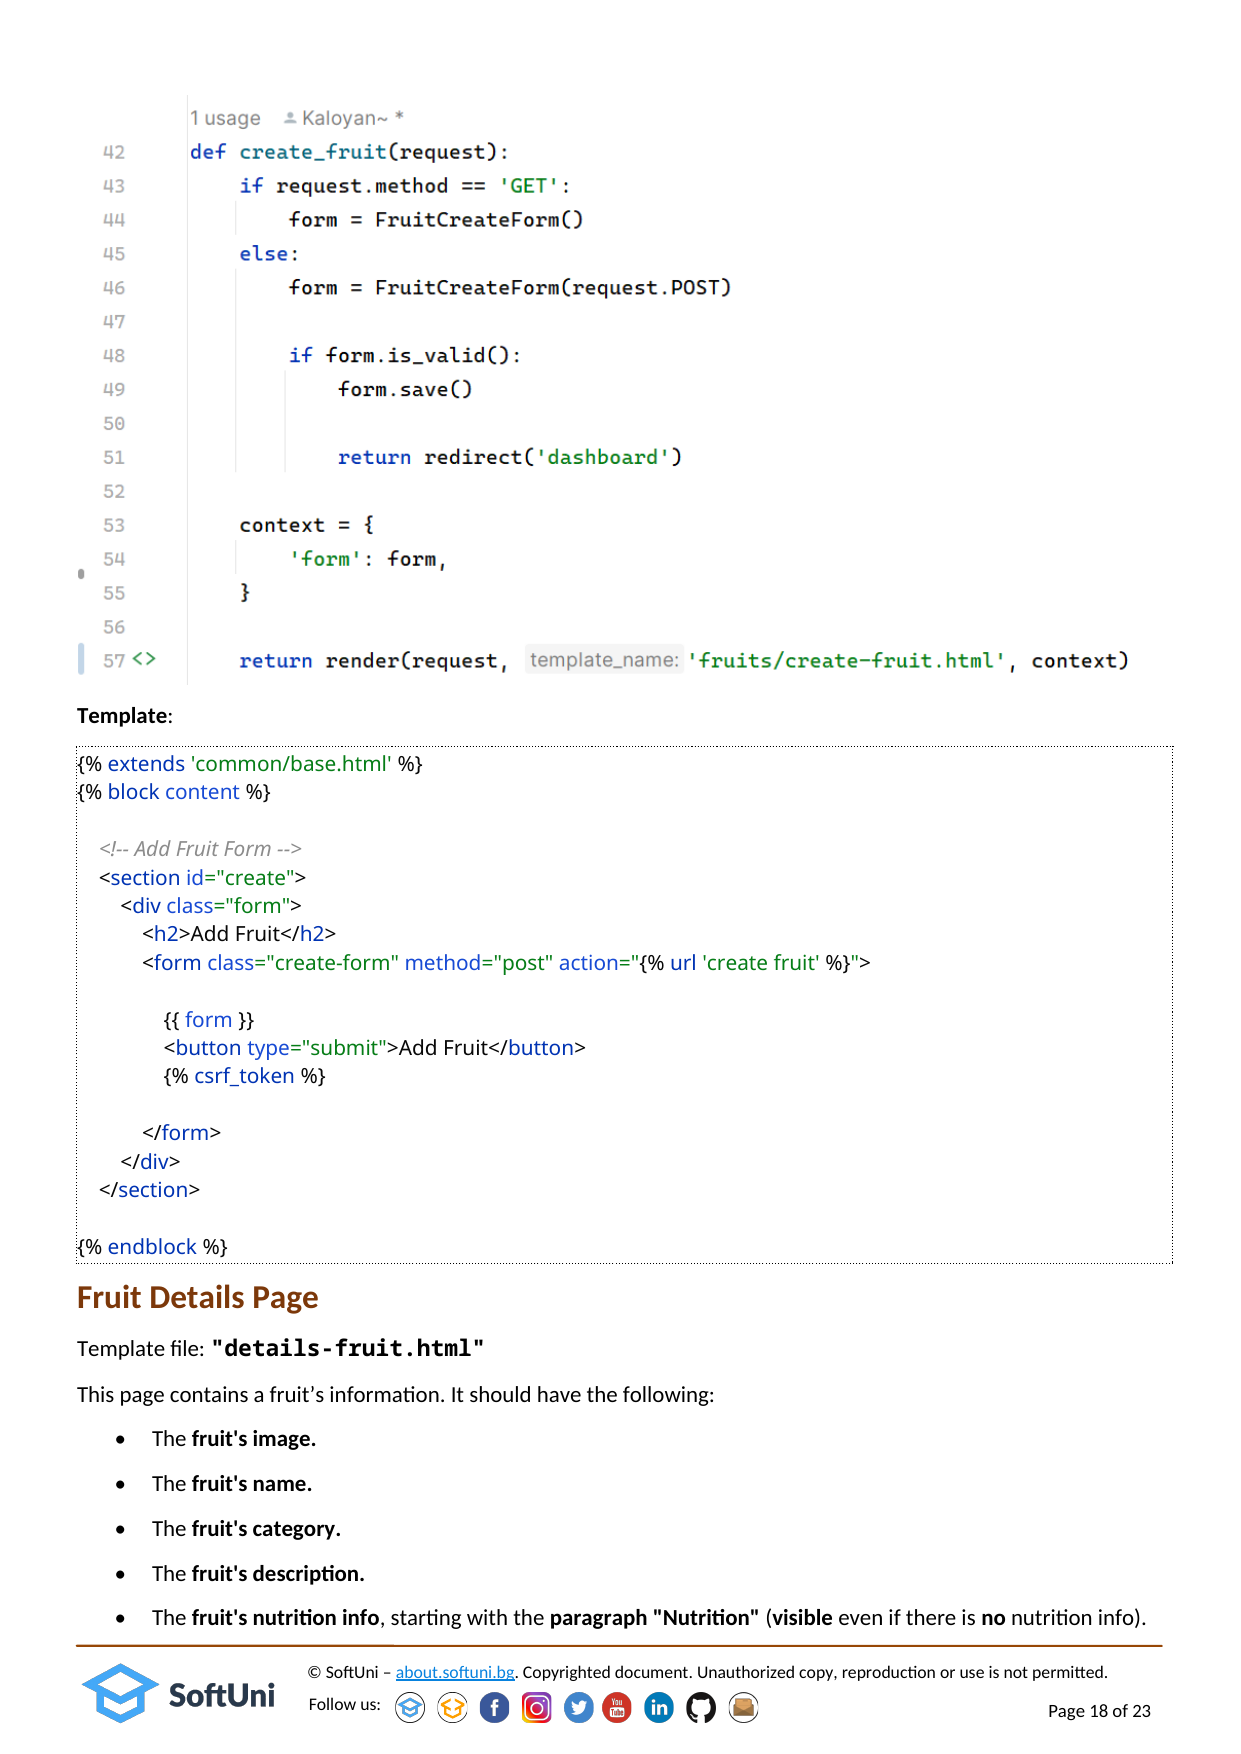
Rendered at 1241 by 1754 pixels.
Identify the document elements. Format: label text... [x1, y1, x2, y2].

picture [658, 1705, 667, 1714]
picture [644, 1714, 653, 1723]
text Template file: "details-fruit.html" [77, 1331, 1163, 1363]
text {% extends 'common/base.html' %} {% block content %} <!-- Add Fruit Form --> <section id="create"> <div class="form"> <h2>Add Fruit</h2> <form class="create-form" method="post" action="{% url 'create fruit' %}"> {{ form }} <button type="submit">Add Fruit</button> {% csrf_token %} </form> </div> </section> {% endblock %} [76, 746, 1173, 1264]
picture [75, 1658, 281, 1729]
picture [395, 1692, 425, 1723]
picture [665, 1692, 674, 1701]
list The fruit's nutrition info, starting with the paragraph "Nutrition" (visible even if there is no nutrition info). [114, 1603, 1163, 1631]
picture [602, 1692, 632, 1723]
picture [665, 1714, 674, 1723]
picture [728, 1692, 759, 1723]
picture [522, 1692, 552, 1723]
picture [564, 1692, 594, 1723]
list The fruit's image. [114, 1424, 1163, 1453]
subtitle Fruit Details Page [77, 1276, 1163, 1317]
list The fruit's name. [114, 1469, 1163, 1497]
list The fruit's description. [114, 1559, 1163, 1587]
picture [644, 1692, 653, 1701]
picture [479, 1692, 510, 1723]
picture [686, 1692, 716, 1723]
list The fruit's category. [114, 1514, 1163, 1542]
text This page contains a fruit’s information. It should have the following: [77, 1380, 1163, 1408]
picture [437, 1692, 468, 1723]
picture [76, 95, 1164, 685]
text Template: [77, 701, 1163, 729]
